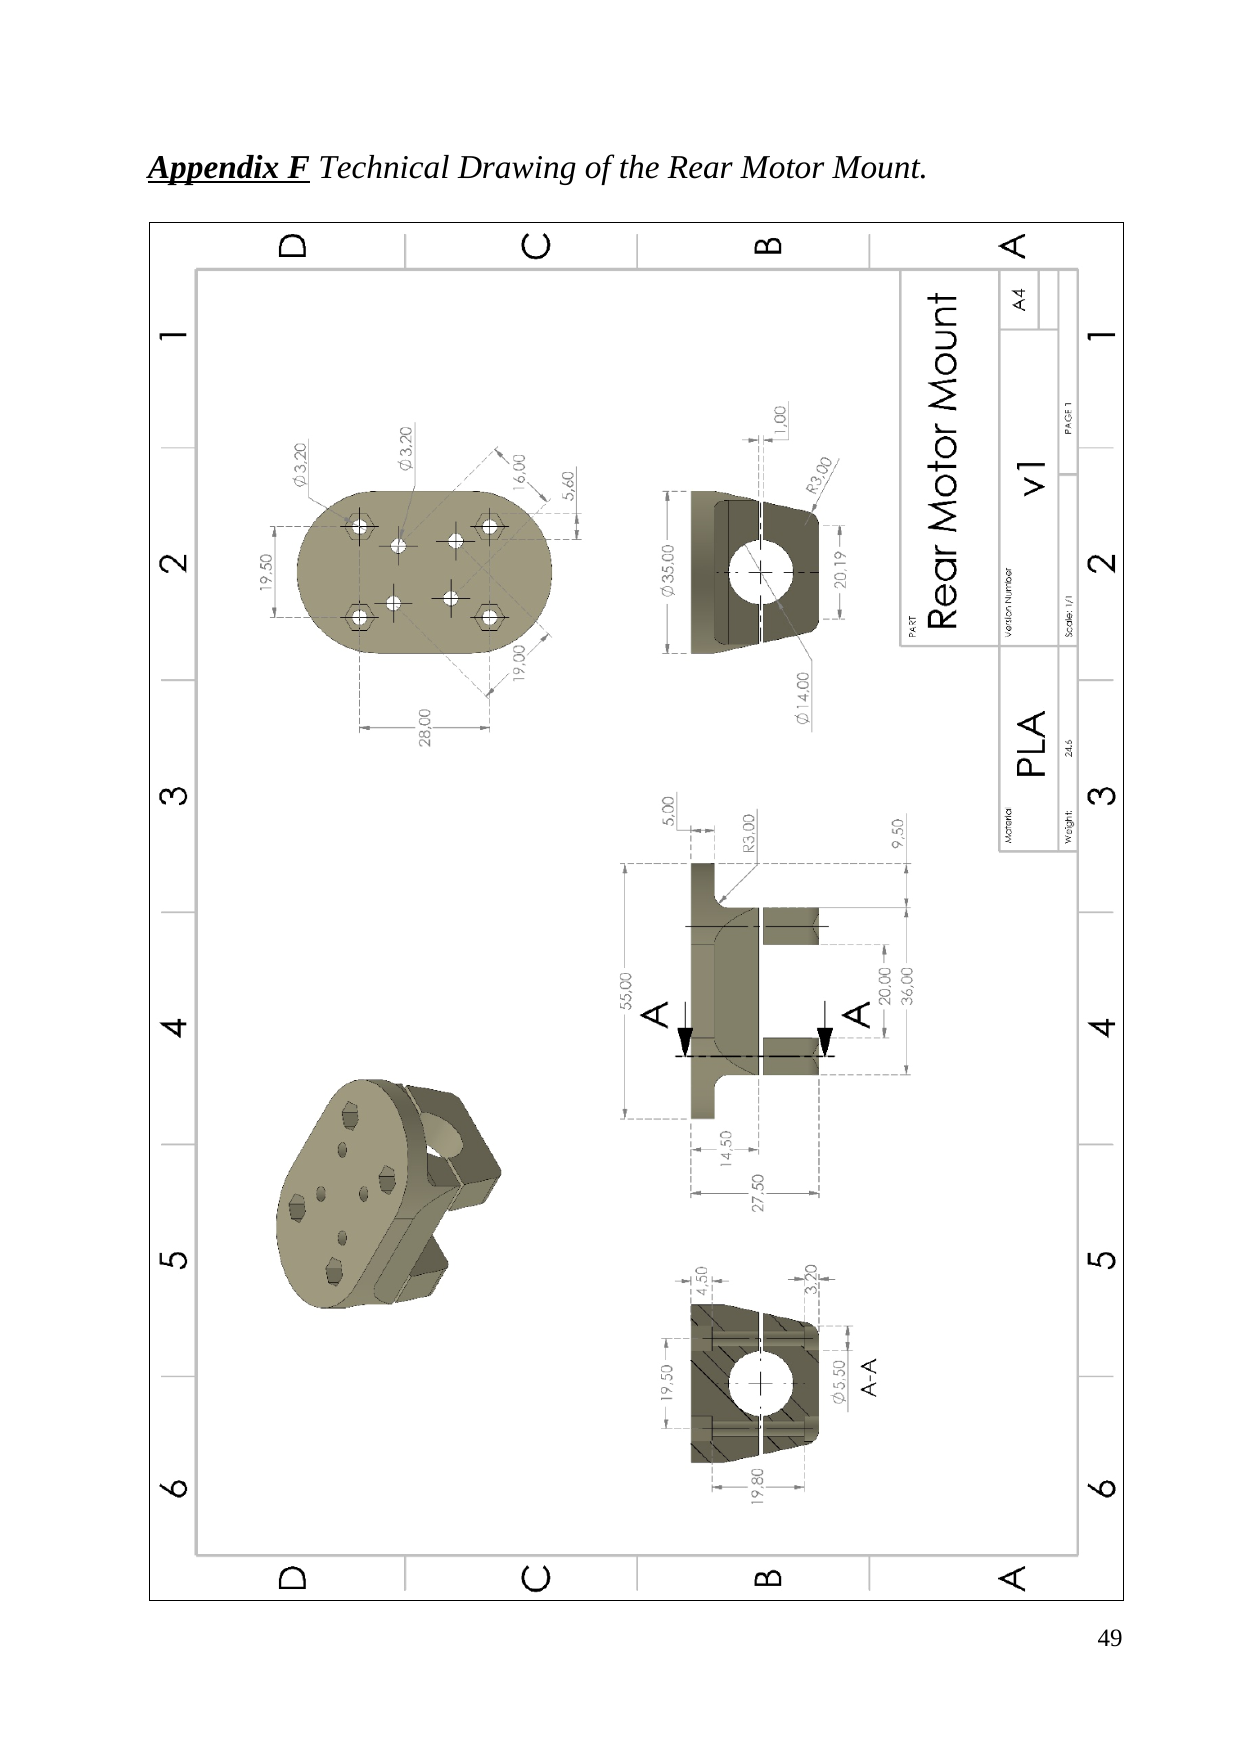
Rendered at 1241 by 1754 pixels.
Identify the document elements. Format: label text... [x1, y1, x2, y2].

picture [151, 224, 1123, 1600]
subtitle Appendix F Technical Drawing of the Rear Motor Mount. [148, 148, 1122, 186]
